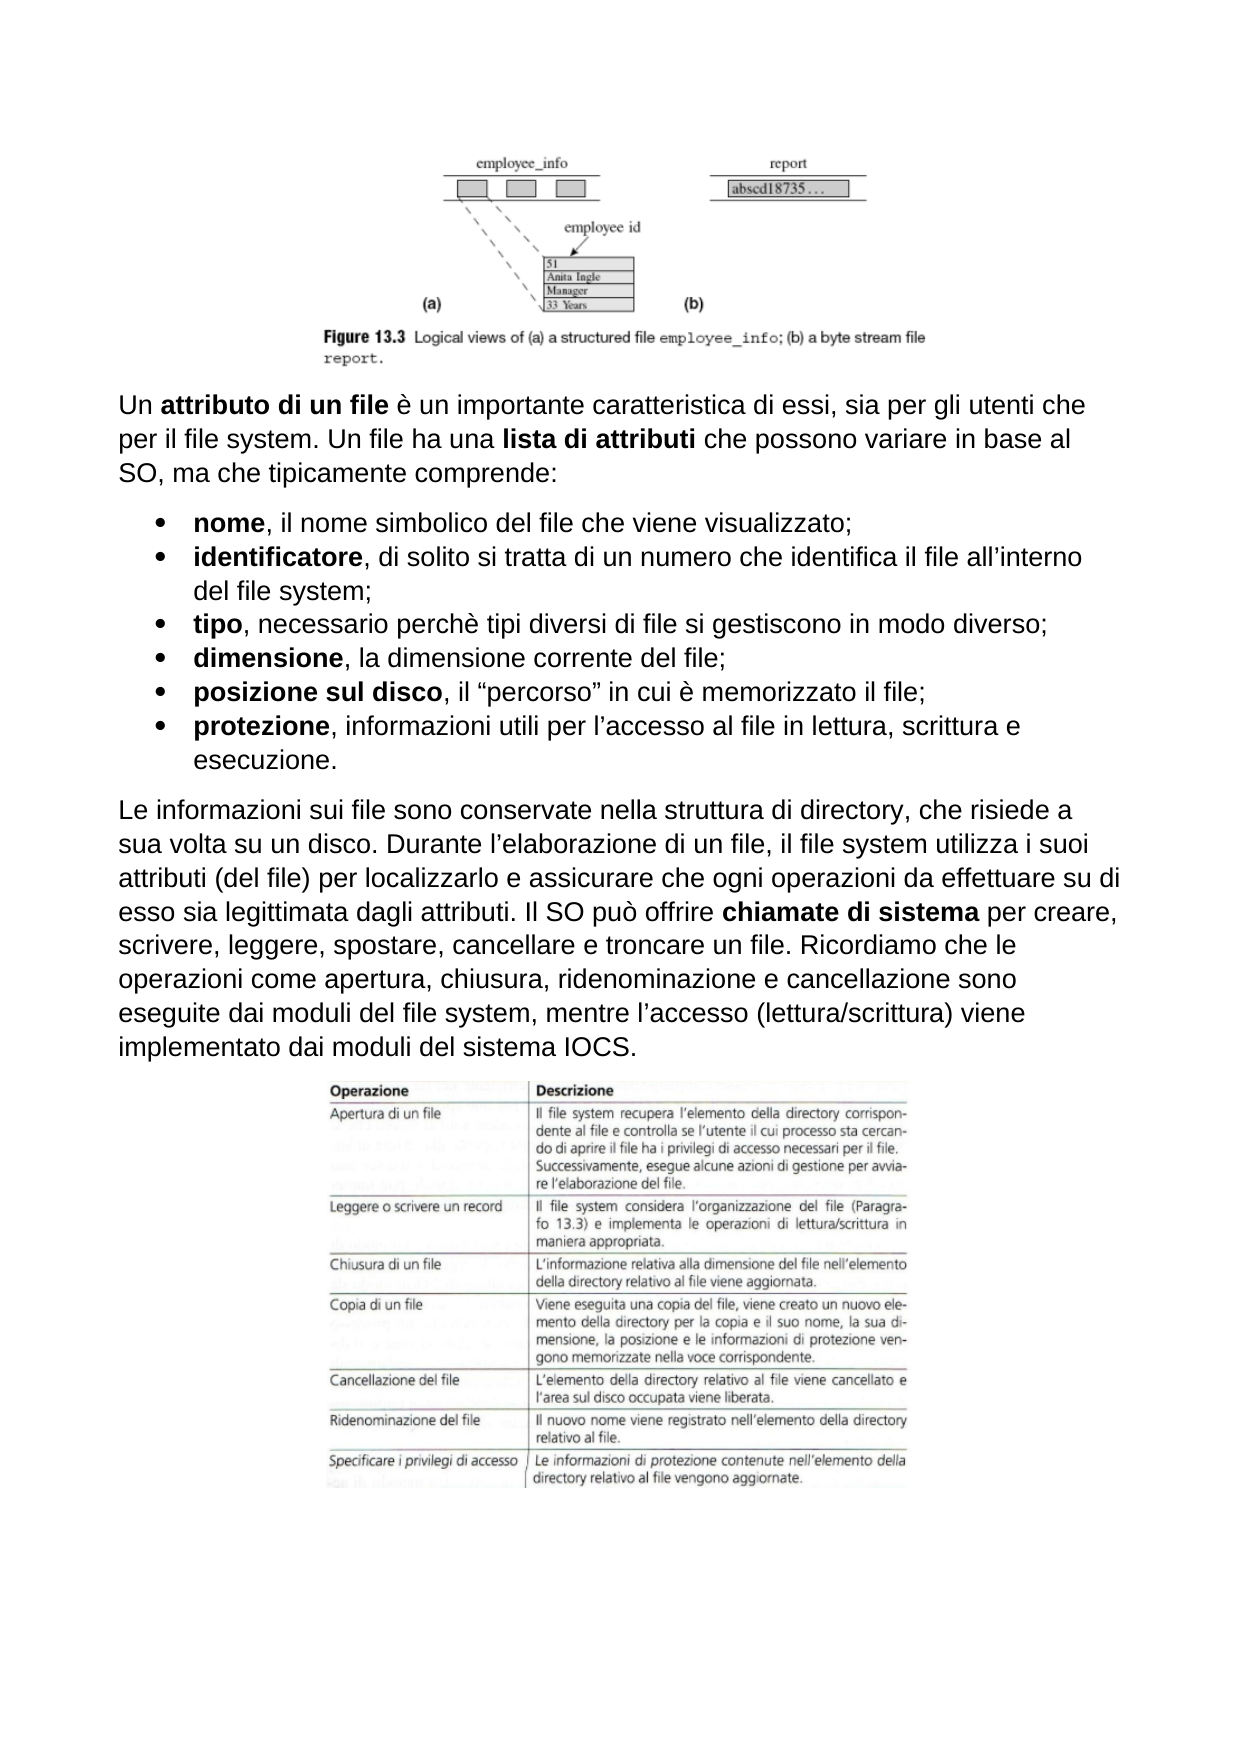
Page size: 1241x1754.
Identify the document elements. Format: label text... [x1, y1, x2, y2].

text Un attributo di un file è un importante caratteristica di essi, sia per gli utenti che per il file system. Un file ha una lista di attributi che possono variare in base al SO, ma che tipicamente comprende: [118, 389, 1122, 488]
list protezione, informazioni utili per l’accesso al file in lettura, scrittura e esecuzione. [156, 710, 1122, 775]
picture [310, 147, 930, 371]
list dimensione, la dimensione corrente del file; [156, 642, 1122, 674]
list posizione sul disco, il “percorso” in cui è memorizzato il file; [156, 676, 1122, 707]
text Le informazioni sui file sono conservate nella struttura di directory, che risiede a sua volta su un disco. Durante l’elaborazione di un file, il file system utilizza i suoi attributi (del file) per localizzarlo e assicurare che ogni operazioni da effettuare su di esso sia legittimata dagli attributi. Il SO può offrire chiamate di sistema per creare, scrivere, leggere, spostare, cancellare e troncare un file. Ricordiamo che le operazioni come apertura, chiusura, ridenominazione e cancellazione sono eseguite dai moduli del file system, mentre l’accesso (lettura/scrittura) viene implementato dai moduli del sistema IOCS. [118, 794, 1122, 1062]
list nome, il nome simbolico del file che viene visualizzato; [156, 507, 1122, 538]
list tipo, necessario perchè tipi diversi di file si gestiscono in modo diverso; [156, 608, 1122, 640]
list identificatore, di solito si tratta di un numero che identifica il file all’interno del file system; [156, 541, 1122, 606]
picture [326, 1081, 914, 1488]
